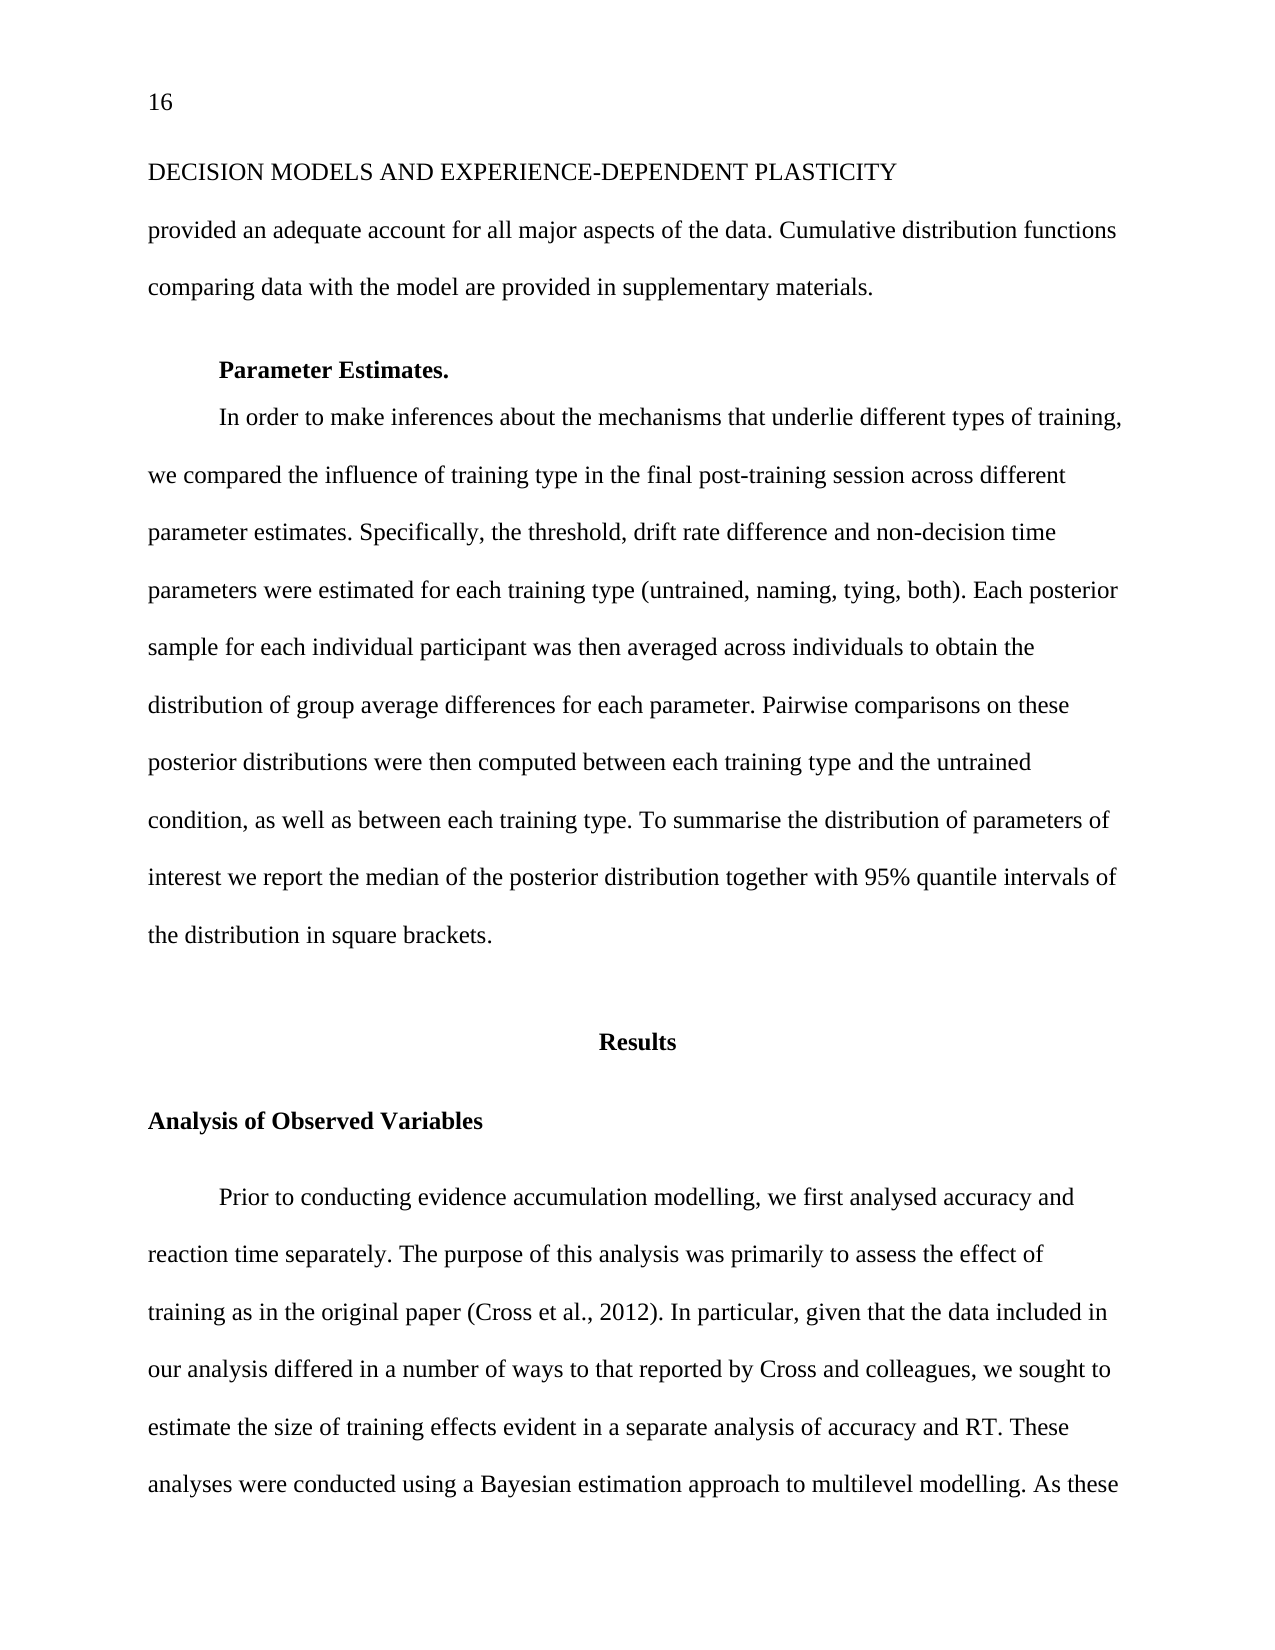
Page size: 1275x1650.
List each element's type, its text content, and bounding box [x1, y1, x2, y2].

subtitle Analysis of Observed Variables [148, 1106, 1127, 1134]
subtitle Results [148, 1027, 1127, 1056]
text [148, 215, 1127, 301]
text In order to make inferences about the mechanisms that underlie different types of training, we compared the influence of training type in the final post-training session across different parameter estimates. Specifically, the threshold, drift rate difference and non-decision time parameters were estimated for each training type (untrained, naming, tying, both). Each posterior sample for each individual participant was then averaged across individuals to obtain the distribution of group average differences for each parameter. Pairwise comparisons on these posterior distributions were then computed between each training type and the untrained condition, as well as between each training type. To summarise the distribution of parameters of interest we report the median of the posterior distribution together with 95% quantile intervals of the distribution in square brackets. [148, 402, 1127, 949]
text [148, 1182, 1127, 1498]
subtitle Parameter Estimates. [148, 355, 1127, 384]
